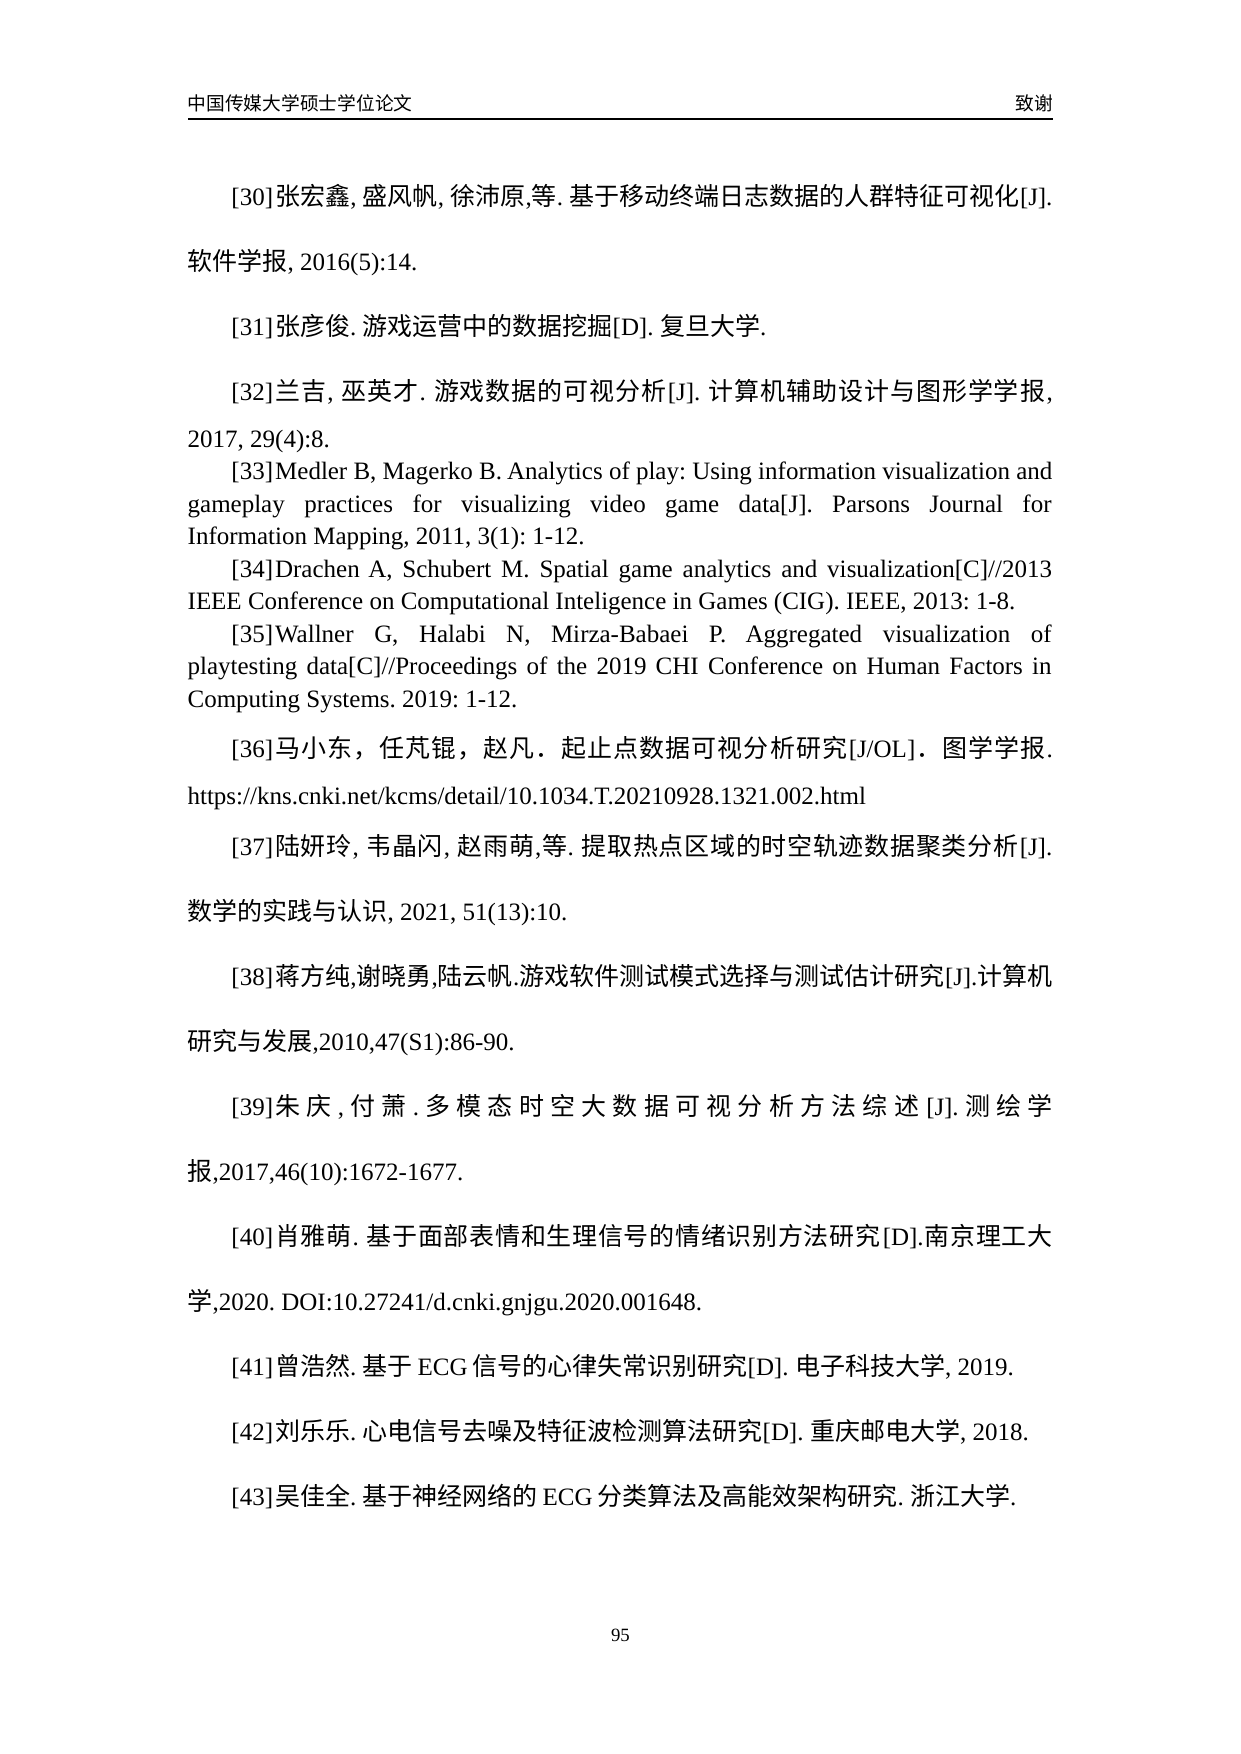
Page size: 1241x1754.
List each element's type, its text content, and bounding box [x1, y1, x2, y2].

list 陆妍玲, 韦晶闪, 赵雨萌,等. 提取热点区域的时空轨迹数据聚类分析[J]. 数学的实践与认识, 2021, 51(13):10. [187, 812, 1053, 942]
list 蒋方纯,谢晓勇,陆云帆.游戏软件测试模式选择与测试估计研究[J].计算机研究与发展,2010,47(S1):86-90. [187, 942, 1053, 1072]
list 吴佳全. 基于神经网络的ECG分类算法及高能效架构研究. 浙江大学. [187, 1462, 1053, 1527]
list Wallner G, Halabi N, Mirza-Babaei P. Aggregated visualization of playtesting data[C]//Proceedings of the 2019 CHI Conference on Human Factors in Computing Systems. 2019: 1-12. [187, 617, 1053, 714]
list 朱庆,付萧.多模态时空大数据可视分析方法综述[J].测绘学报,2017,46(10):1672-1677. [187, 1072, 1053, 1202]
list 肖雅萌. 基于面部表情和生理信号的情绪识别方法研究[D].南京理工大学,2020. DOI:10.27241/d.cnki.gnjgu.2020.001648. [187, 1202, 1053, 1332]
list 张宏鑫, 盛风帆, 徐沛原,等. 基于移动终端日志数据的人群特征可视化[J]. 软件学报, 2016(5):14. [187, 162, 1053, 292]
list Medler B, Magerko B. Analytics of play: Using information visualization and gameplay practices for visualizing video game data[J]. Parsons Journal for Information Mapping, 2011, 3(1): 1-12. [187, 454, 1053, 552]
list 马小东，任芃锟，赵凡．起止点数据可视分析研究[J/OL]．图学学报. https://kns.cnki.net/kcms/detail/10.1034.T.20210928.1321.002.html [187, 714, 1053, 812]
list 兰吉, 巫英才. 游戏数据的可视分析[J]. 计算机辅助设计与图形学学报, 2017, 29(4):8. [187, 357, 1053, 454]
list 刘乐乐. 心电信号去噪及特征波检测算法研究[D]. 重庆邮电大学, 2018. [187, 1397, 1053, 1462]
list 曾浩然. 基于ECG信号的心律失常识别研究[D]. 电子科技大学, 2019. [187, 1332, 1053, 1397]
list Drachen A, Schubert M. Spatial game analytics and visualization[C]//2013 IEEE Conference on Computational Inteligence in Games (CIG). IEEE, 2013: 1-8. [187, 552, 1053, 617]
list 张彦俊. 游戏运营中的数据挖掘[D]. 复旦大学. [187, 292, 1053, 357]
